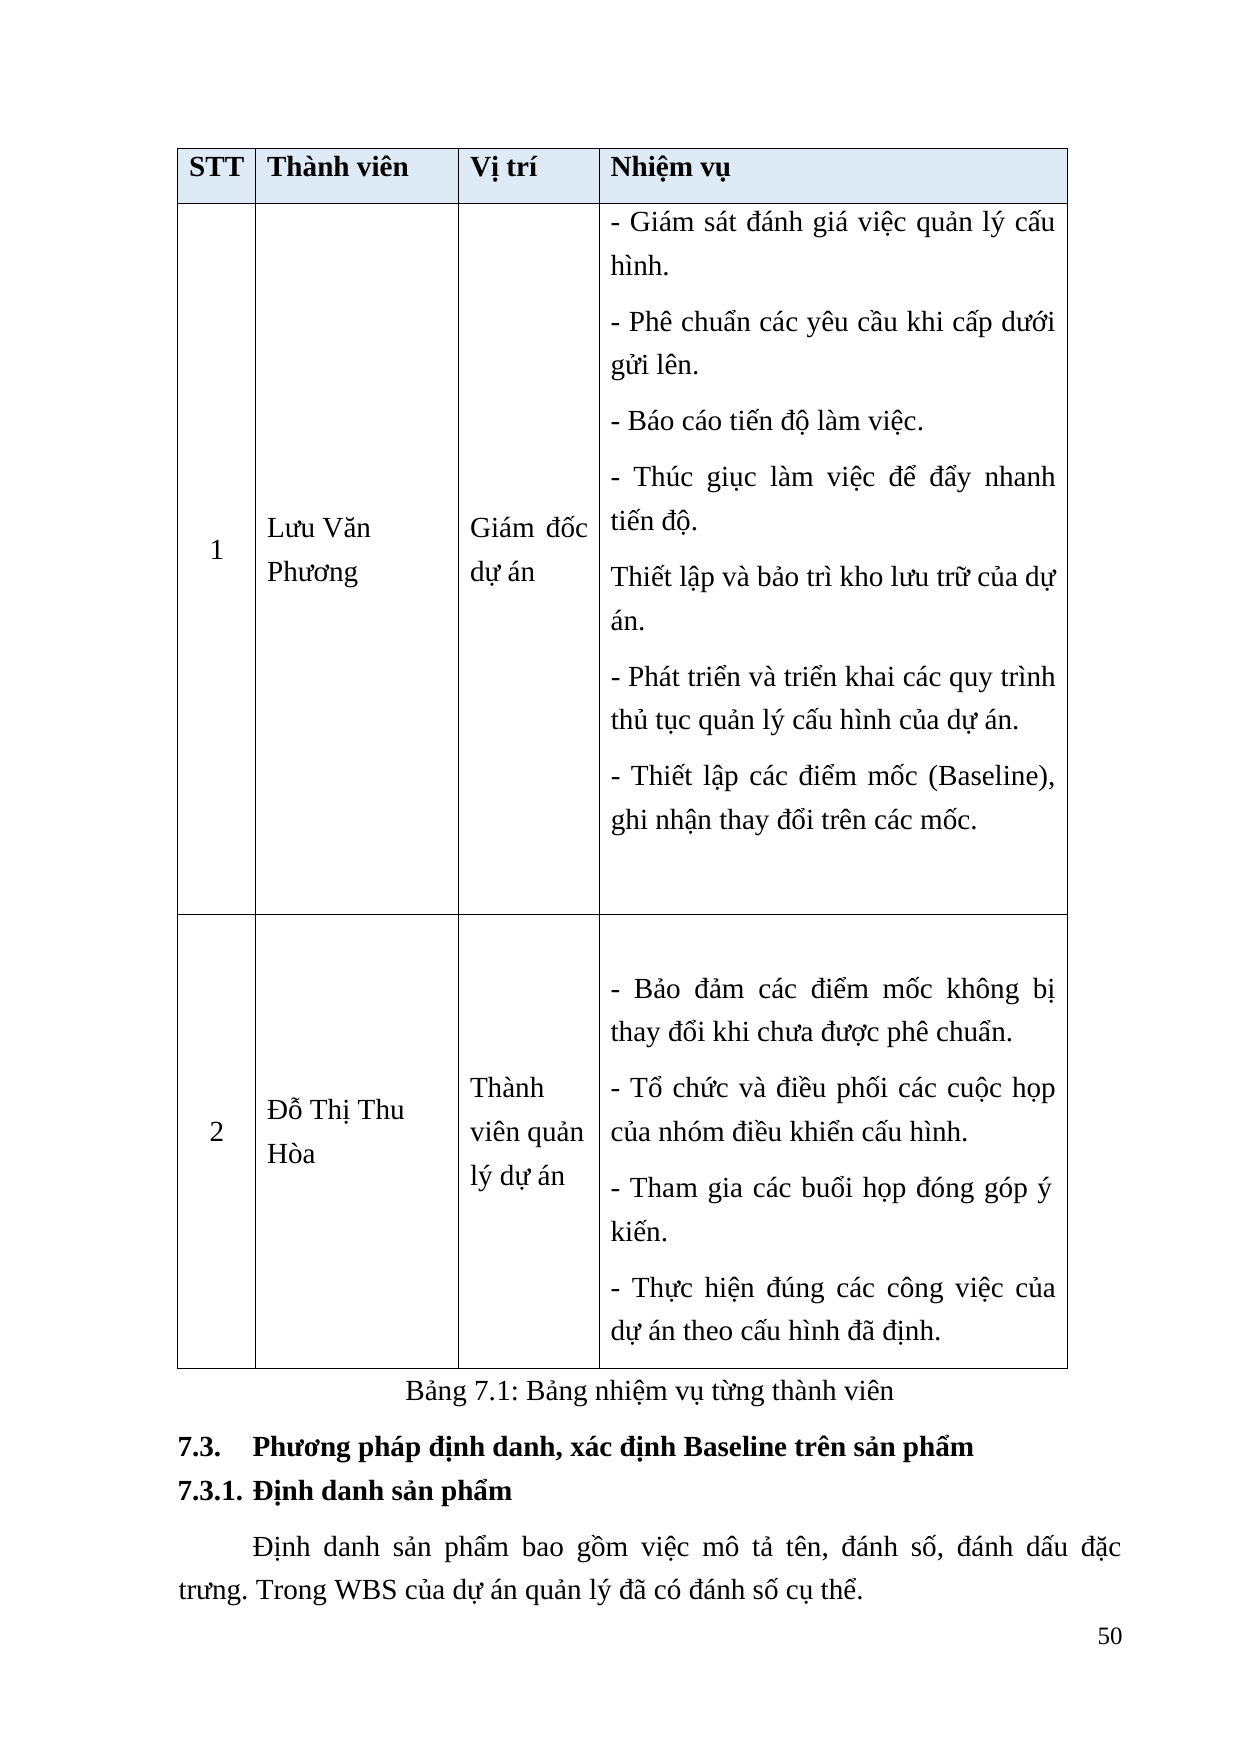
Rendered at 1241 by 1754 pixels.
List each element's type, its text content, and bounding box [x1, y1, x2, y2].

table_cell Đỗ Thị Thu Hòa [256, 915, 458, 1368]
subtitle Bảng 7.1: Bảng nhiệm vụ từng thành viên [177, 1373, 1122, 1407]
list Định danh sản phẩm [177, 1473, 1122, 1506]
table_cell - Bảo đảm các điểm mốc không bị thay đổi khi chưa được phê chuẩn. - Tổ chức và điều phối các cuộc họp của nhóm điều khiển cấu hình. - Tham gia các buổi họp đóng góp ý kiến. - Thực hiện đúng các công việc của dự án theo cấu hình đã định. [600, 915, 1067, 1368]
text Định danh sản phẩm bao gồm việc mô tả tên, đánh số, đánh dấu đặc trưng. Trong WBS của dự án quản lý đã có đánh số cụ thể. [178, 1529, 1122, 1606]
table_cell - Giám sát đánh giá việc quản lý cấu hình. - Phê chuẩn các yêu cầu khi cấp dưới gửi lên. - Báo cáo tiến độ làm việc. - Thúc giục làm việc để đẩy nhanh tiến độ. Thiết lập và bảo trì kho lưu trữ của dự án. - Phát triển và triển khai các quy trình thủ tục quản lý cấu hình của dự án. - Thiết lập các điểm mốc (Baseline), ghi nhận thay đổi trên các mốc. [600, 204, 1067, 914]
table_header Vị trí [459, 149, 599, 203]
table_header Thành viên [256, 149, 458, 203]
list Phương pháp định danh, xác định Baseline trên sản phẩm [177, 1429, 1122, 1463]
table_cell Thành viên quản lý dự án [459, 915, 599, 1368]
table_header STT [178, 149, 255, 203]
table_header Nhiệm vụ [600, 149, 1067, 203]
table_cell 1 [178, 204, 255, 914]
table_cell Lưu Văn Phương [256, 204, 458, 914]
table_cell Giám đốc dự án [459, 204, 599, 914]
table_cell 2 [178, 915, 255, 1368]
